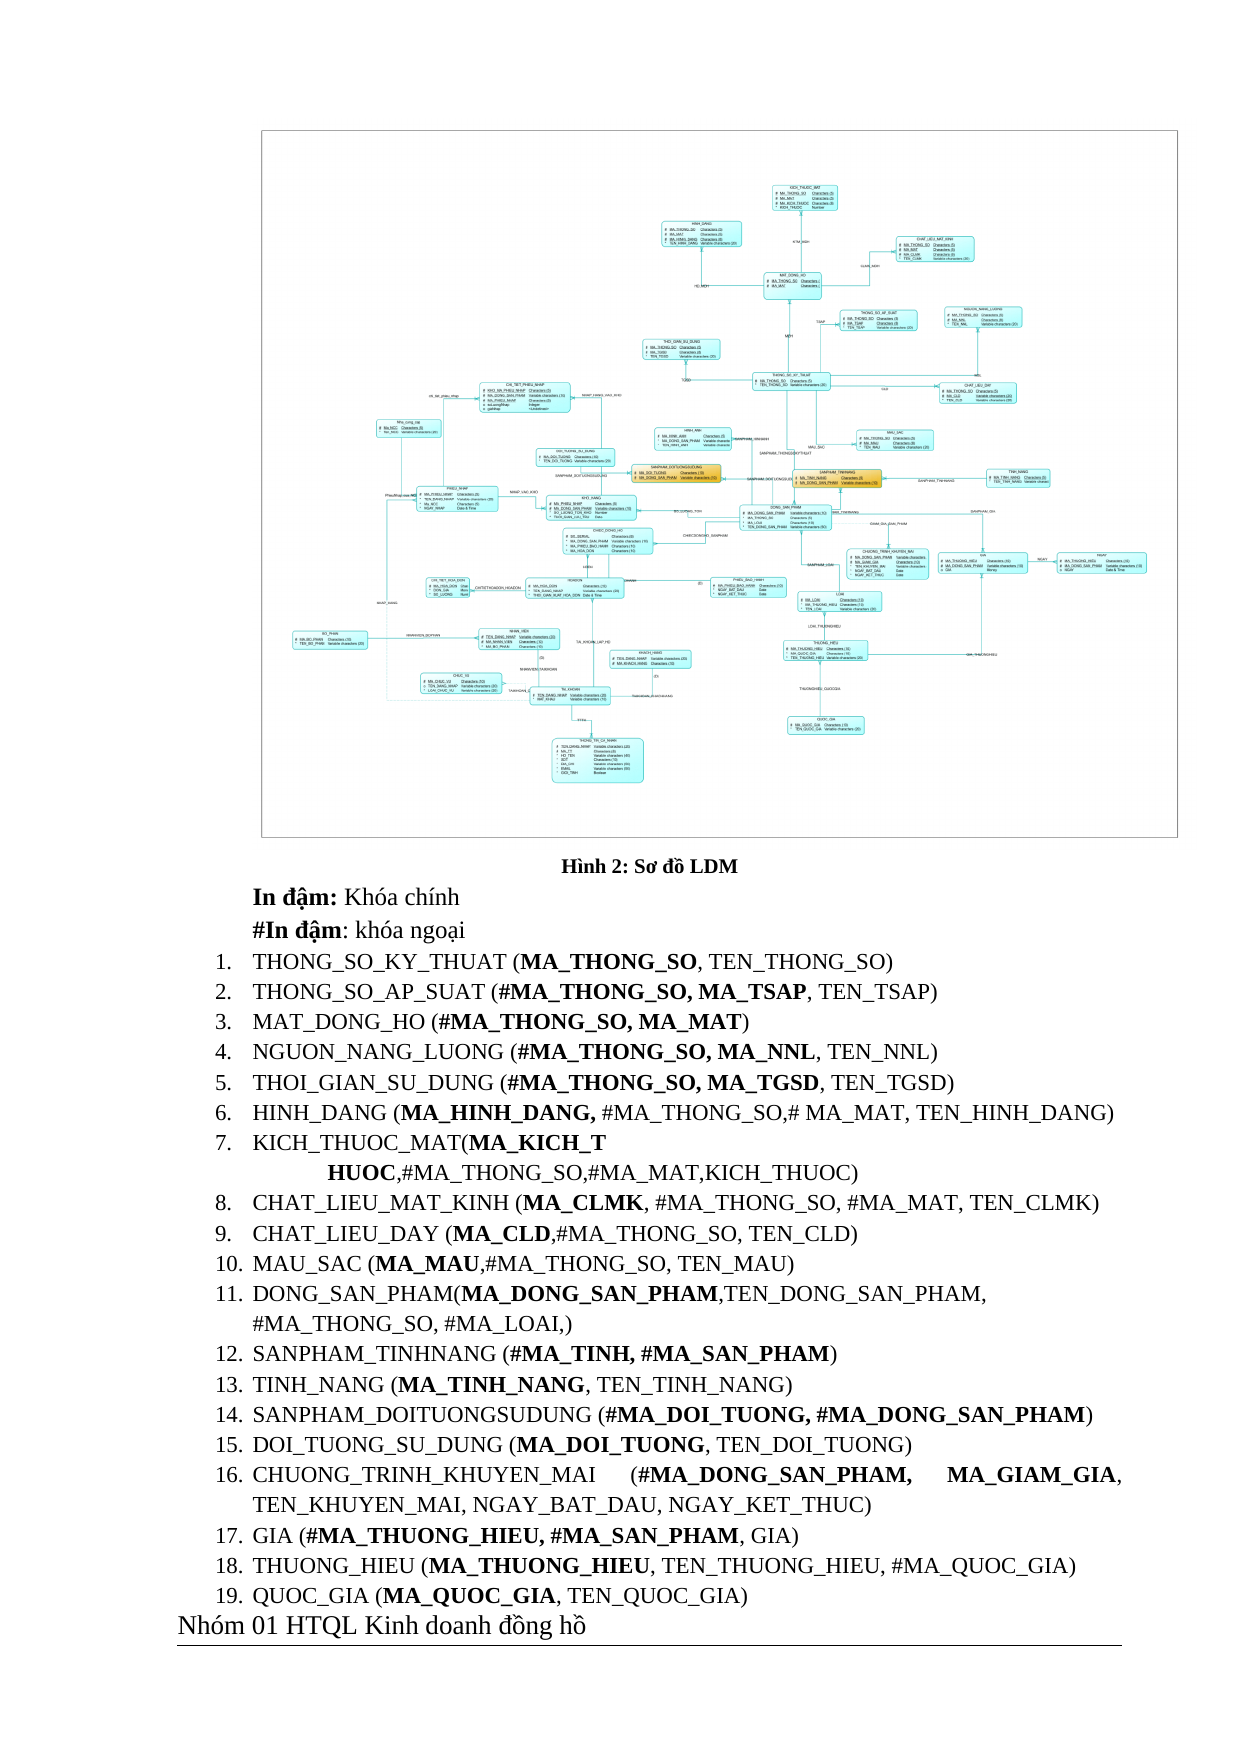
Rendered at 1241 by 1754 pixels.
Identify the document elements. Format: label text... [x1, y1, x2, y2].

list DOI_TUONG_SU_DUNG (MA_DOI_TUONG, TEN_DOI_TUONG) [215, 1431, 1122, 1457]
list CHUONG_TRINH_KHUYEN_MAI (#MA_DONG_SAN_PHAM, MA_GIAM_GIA, TEN_KHUYEN_MAI, NGAY_BAT_DAU, NGAY_KET_THUC) [215, 1461, 1122, 1518]
text Hình 2: Sơ đồ LDM [177, 854, 1122, 878]
list SANPHAM_DOITUONGSUDUNG (#MA_DOI_TUONG, #MA_DONG_SAN_PHAM) [215, 1401, 1122, 1427]
list THONG_SO_AP_SUAT (#MA_THONG_SO, MA_TSAP, TEN_TSAP) [215, 978, 1122, 1004]
list MAU_SAC (MA_MAU,#MA_THONG_SO, TEN_MAU) [215, 1250, 1122, 1276]
list THOI_GIAN_SU_DUNG (#MA_THONG_SO, MA_TGSD, TEN_TGSD) [215, 1068, 1122, 1095]
text In đậm: Khóa chính [252, 882, 1122, 910]
list MAT_DONG_HO (#MA_THONG_SO, MA_MAT) [215, 1008, 1122, 1034]
list GIA (#MA_THUONG_HIEU, #MA_SAN_PHAM, GIA) [215, 1522, 1122, 1548]
list KICH_THUOC_MAT(MA_KICH_T HUOC,#MA_THONG_SO,#MA_MAT,KICH_THUOC) [215, 1129, 1122, 1186]
text #In đậm: khóa ngoại [252, 915, 1122, 943]
list DONG_SAN_PHAM(MA_DONG_SAN_PHAM,TEN_DONG_SAN_PHAM, #MA_THONG_SO, #MA_LOAI,) [215, 1280, 1122, 1337]
picture [252, 118, 1197, 850]
list NGUON_NANG_LUONG (#MA_THONG_SO, MA_NNL, TEN_NNL) [215, 1038, 1122, 1065]
list SANPHAM_TINHNANG (#MA_TINH, #MA_SAN_PHAM) [215, 1340, 1122, 1367]
list THONG_SO_KY_THUAT (MA_THONG_SO, TEN_THONG_SO) [215, 948, 1122, 974]
list TINH_NANG (MA_TINH_NANG, TEN_TINH_NANG) [215, 1371, 1122, 1397]
list CHAT_LIEU_DAY (MA_CLD,#MA_THONG_SO, TEN_CLD) [215, 1219, 1122, 1246]
list CHAT_LIEU_MAT_KINH (MA_CLMK, #MA_THONG_SO, #MA_MAT, TEN_CLMK) [215, 1189, 1122, 1216]
list QUOC_GIA (MA_QUOC_GIA, TEN_QUOC_GIA) [215, 1582, 1122, 1608]
list THUONG_HIEU (MA_THUONG_HIEU, TEN_THUONG_HIEU, #MA_QUOC_GIA) [215, 1552, 1122, 1578]
list HINH_DANG (MA_HINH_DANG, #MA_THONG_SO,# MA_MAT, TEN_HINH_DANG) [215, 1099, 1122, 1125]
